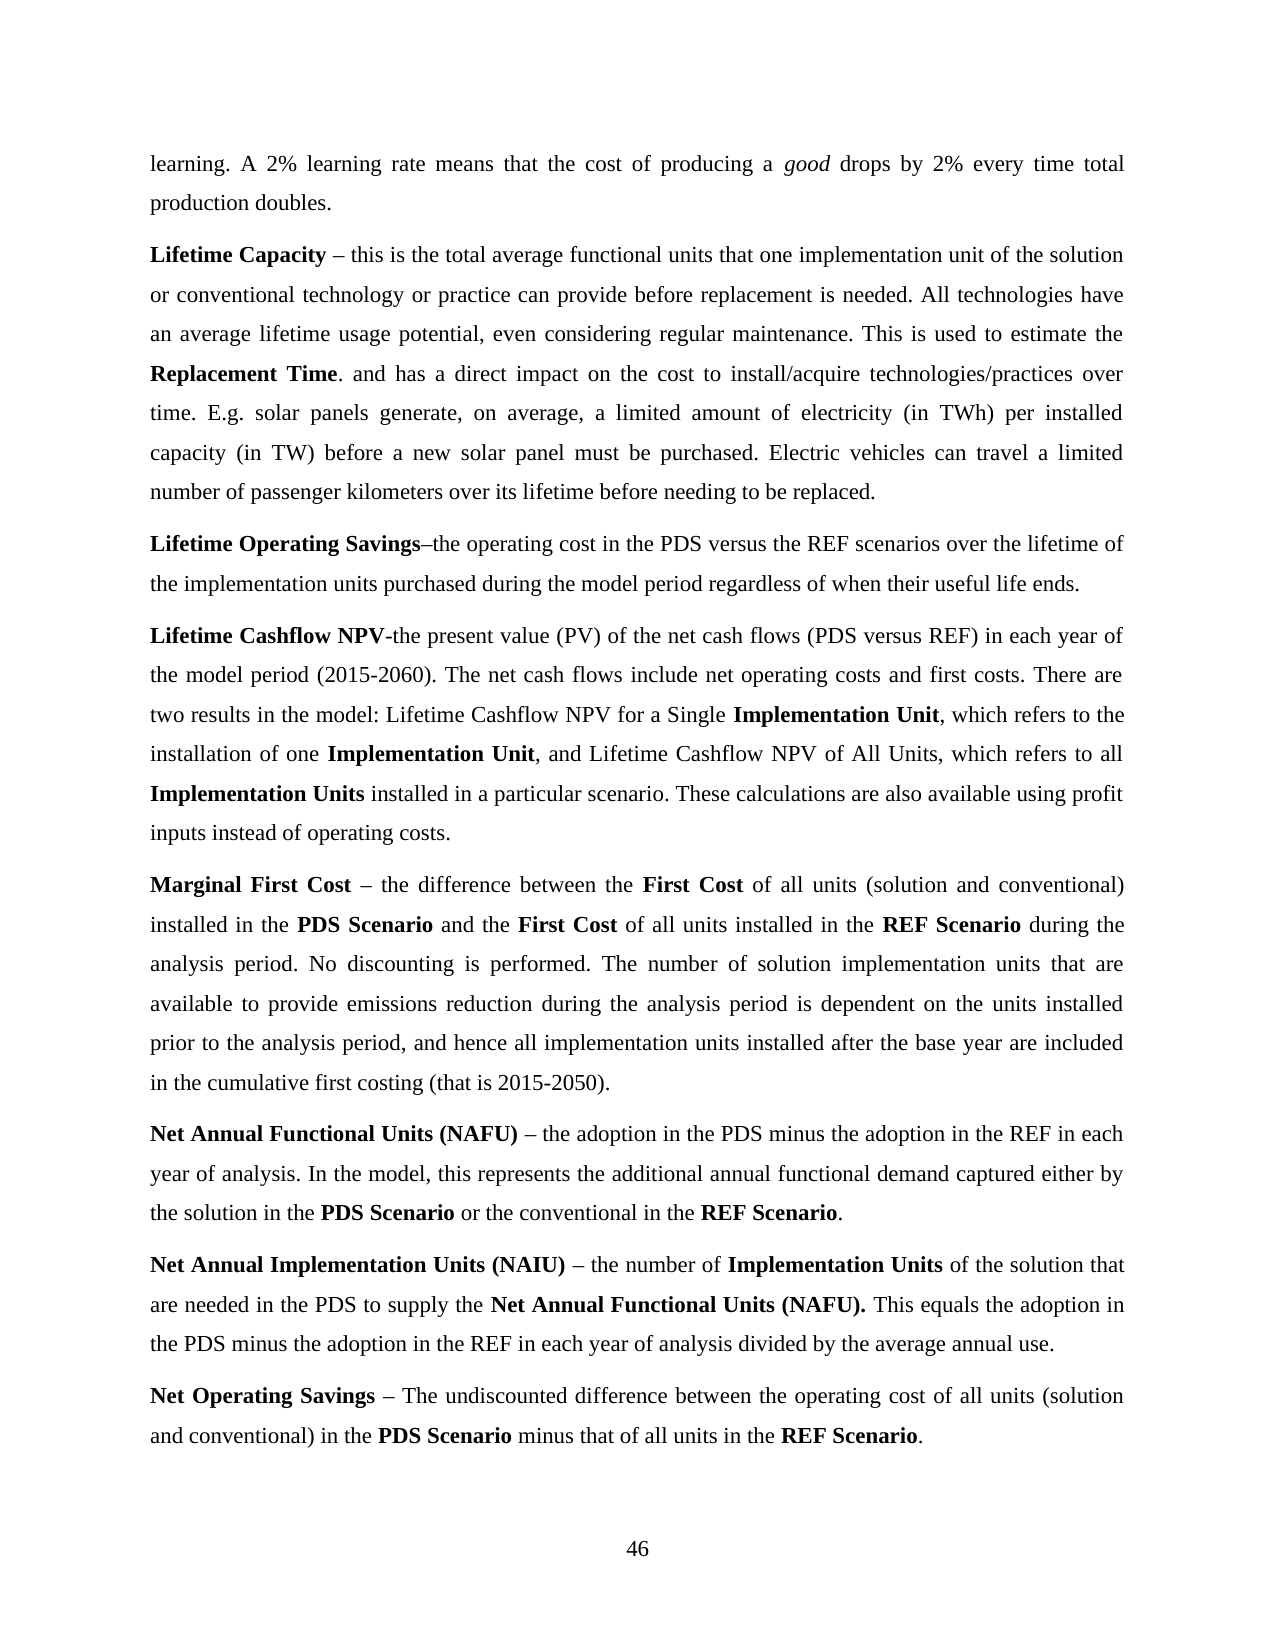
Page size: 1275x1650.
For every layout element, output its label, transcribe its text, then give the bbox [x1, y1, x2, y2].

text Lifetime Capacity – this is the total average functional units that one implementation unit of the solution or conventional technology or practice can provide before replacement is needed. All technologies have an average lifetime usage potential, even considering regular maintenance. This is used to estimate the Replacement Time. and has a direct impact on the cost to install/acquire technologies/practices over time. E.g. solar panels generate, on average, a limited amount of electricity (in TWh) per installed capacity (in TW) before a new solar panel must be purchased. Electric vehicles can travel a limited number of passenger kilometers over its lifetime before needing to be replaced. [150, 241, 1125, 505]
text Lifetime Cashflow NPV-the present value (PV) of the net cash flows (PDS versus REF) in each year of the model period (2015-2060). The net cash flows include net operating costs and first costs. There are two results in the model: Lifetime Cashflow NPV for a Single Implementation Unit, which refers to the installation of one Implementation Unit, and Lifetime Cashflow NPV of All Units, which refers to all Implementation Units installed in a particular scenario. These calculations are also available using profit inputs instead of operating costs. [150, 622, 1125, 846]
text Net Operating Savings – The undiscounted difference between the operating cost of all units (solution and conventional) in the PDS Scenario minus that of all units in the REF Scenario. [150, 1382, 1125, 1448]
text Marginal First Cost – the difference between the First Cost of all units (solution and conventional) installed in the PDS Scenario and the First Cost of all units installed in the REF Scenario during the analysis period. No discounting is performed. The number of solution implementation units that are available to provide emissions reduction during the analysis period is dependent on the units installed prior to the analysis period, and hence all implementation units installed after the base year are included in the cumulative first costing (that is 2015-2050). [150, 871, 1125, 1095]
text Net Annual Functional Units (NAFU) – the adoption in the PDS minus the adoption in the REF in each year of analysis. In the model, this represents the additional annual functional demand captured either by the solution in the PDS Scenario or the conventional in the REF Scenario. [150, 1121, 1125, 1226]
text Net Annual Implementation Units (NAIU) – the number of Implementation Units of the solution that are needed in the PDS to supply the Net Annual Functional Units (NAFU). This equals the adoption in the PDS minus the adoption in the REF in each year of analysis divided by the average annual use. [150, 1251, 1125, 1357]
text Lifetime Operating Savings–the operating cost in the PDS versus the REF scenarios over the lifetime of the implementation units purchased during the model period regardless of when their useful life ends. [150, 530, 1125, 596]
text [150, 150, 1125, 216]
